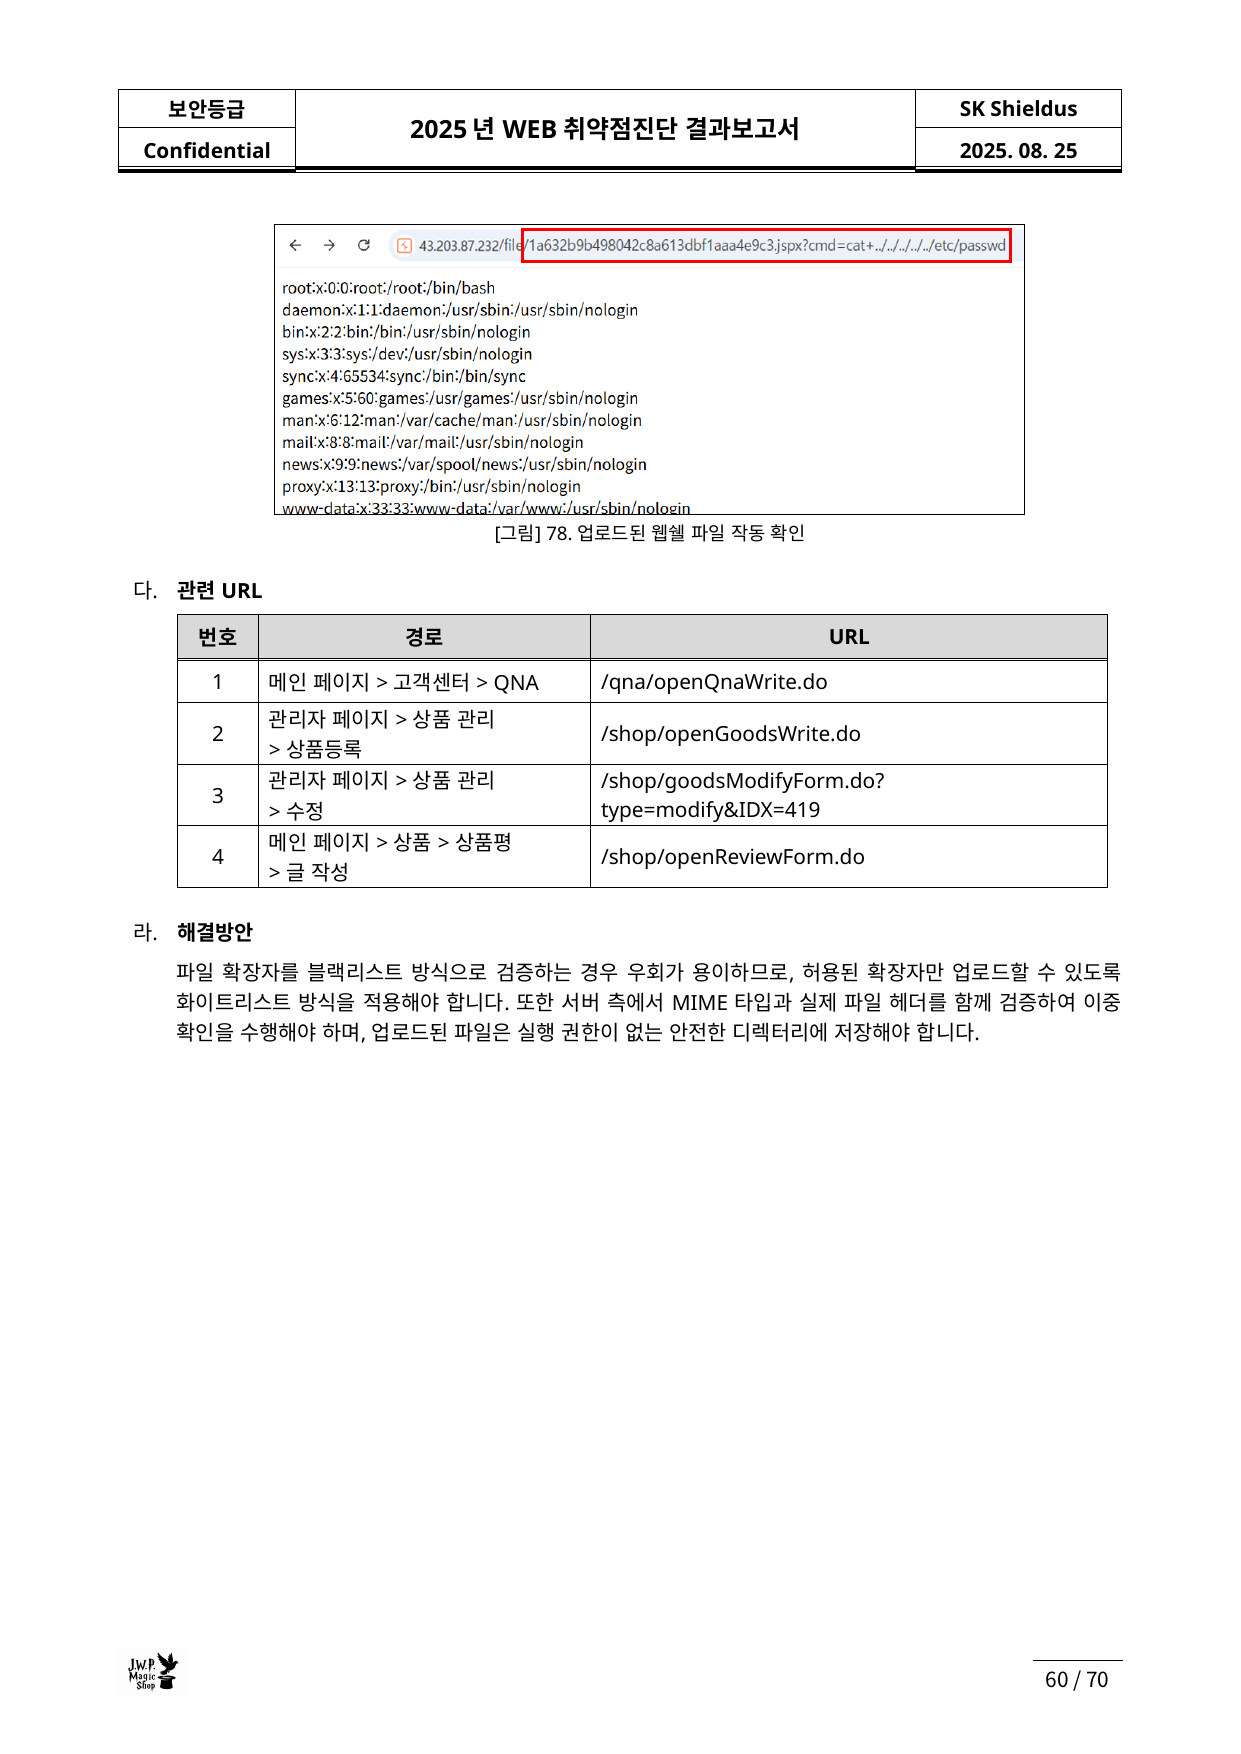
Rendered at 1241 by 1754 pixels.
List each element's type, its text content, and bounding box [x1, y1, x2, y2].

table_cell 관리자 페이지 > 상품 관리 > 상품등록 [259, 703, 590, 764]
table_cell /shop/openReviewForm.do [591, 826, 1107, 887]
table_cell 3 [178, 765, 258, 825]
table_header 경로 [259, 615, 590, 658]
text [그림] 78. 업로드된 웹쉘 파일 작동 확인 [192, 518, 1107, 546]
table_cell /qna/openQnaWrite.do [591, 661, 1107, 702]
table_header URL [591, 615, 1107, 658]
title 관련 URL [133, 574, 1122, 604]
table_cell 메인 페이지 > 고객센터 > QNA [259, 661, 590, 702]
picture [117, 1648, 188, 1696]
title 해결방안 [133, 916, 1122, 947]
table_header 번호 [178, 615, 258, 658]
table_cell /shop/openGoodsWrite.do [591, 703, 1107, 764]
table_cell 관리자 페이지 > 상품 관리 > 수정 [259, 765, 590, 825]
table_cell 1 [178, 661, 258, 702]
table_cell 4 [178, 826, 258, 887]
table_cell /shop/goodsModifyForm.do?type=modify&IDX=419 [591, 765, 1107, 825]
table_cell 2 [178, 703, 258, 764]
table_cell 메인 페이지 > 상품 > 상품평 > 글 작성 [259, 826, 590, 887]
picture [275, 225, 1024, 514]
text 파일 확장자를 블랙리스트 방식으로 검증하는 경우 우회가 용이하므로, 허용된 확장자만 업로드할 수 있도록 화이트리스트 방식을 적용해야 합니다. 또한 서버 측에서 MIME 타입과 실제 파일 헤더를 함께 검증하여 이중 확인을 수행해야 하며, 업로드된 파일은 실행 권한이 없는 안전한 디렉터리에 저장해야 합니다. [176, 956, 1122, 1047]
